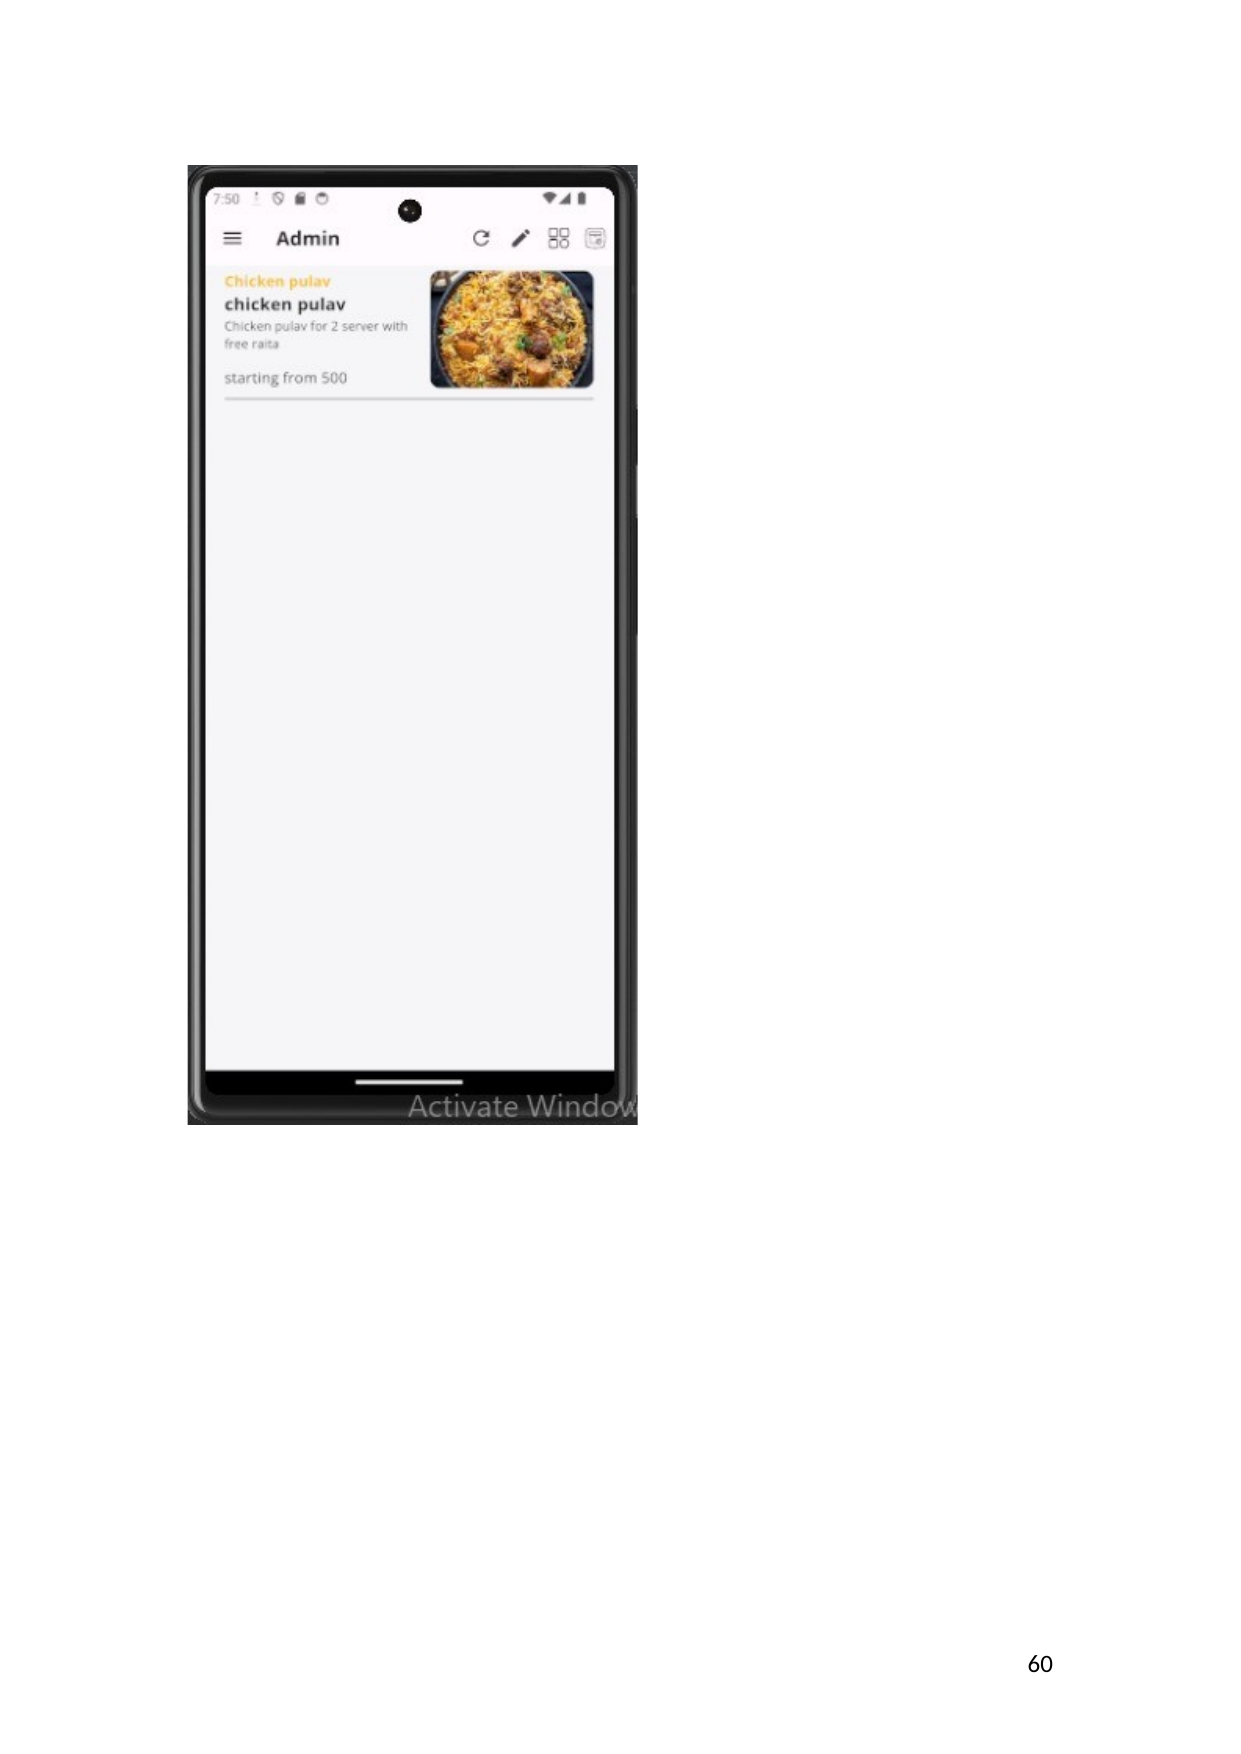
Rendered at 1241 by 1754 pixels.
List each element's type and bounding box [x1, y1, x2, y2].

picture [187, 165, 638, 1125]
